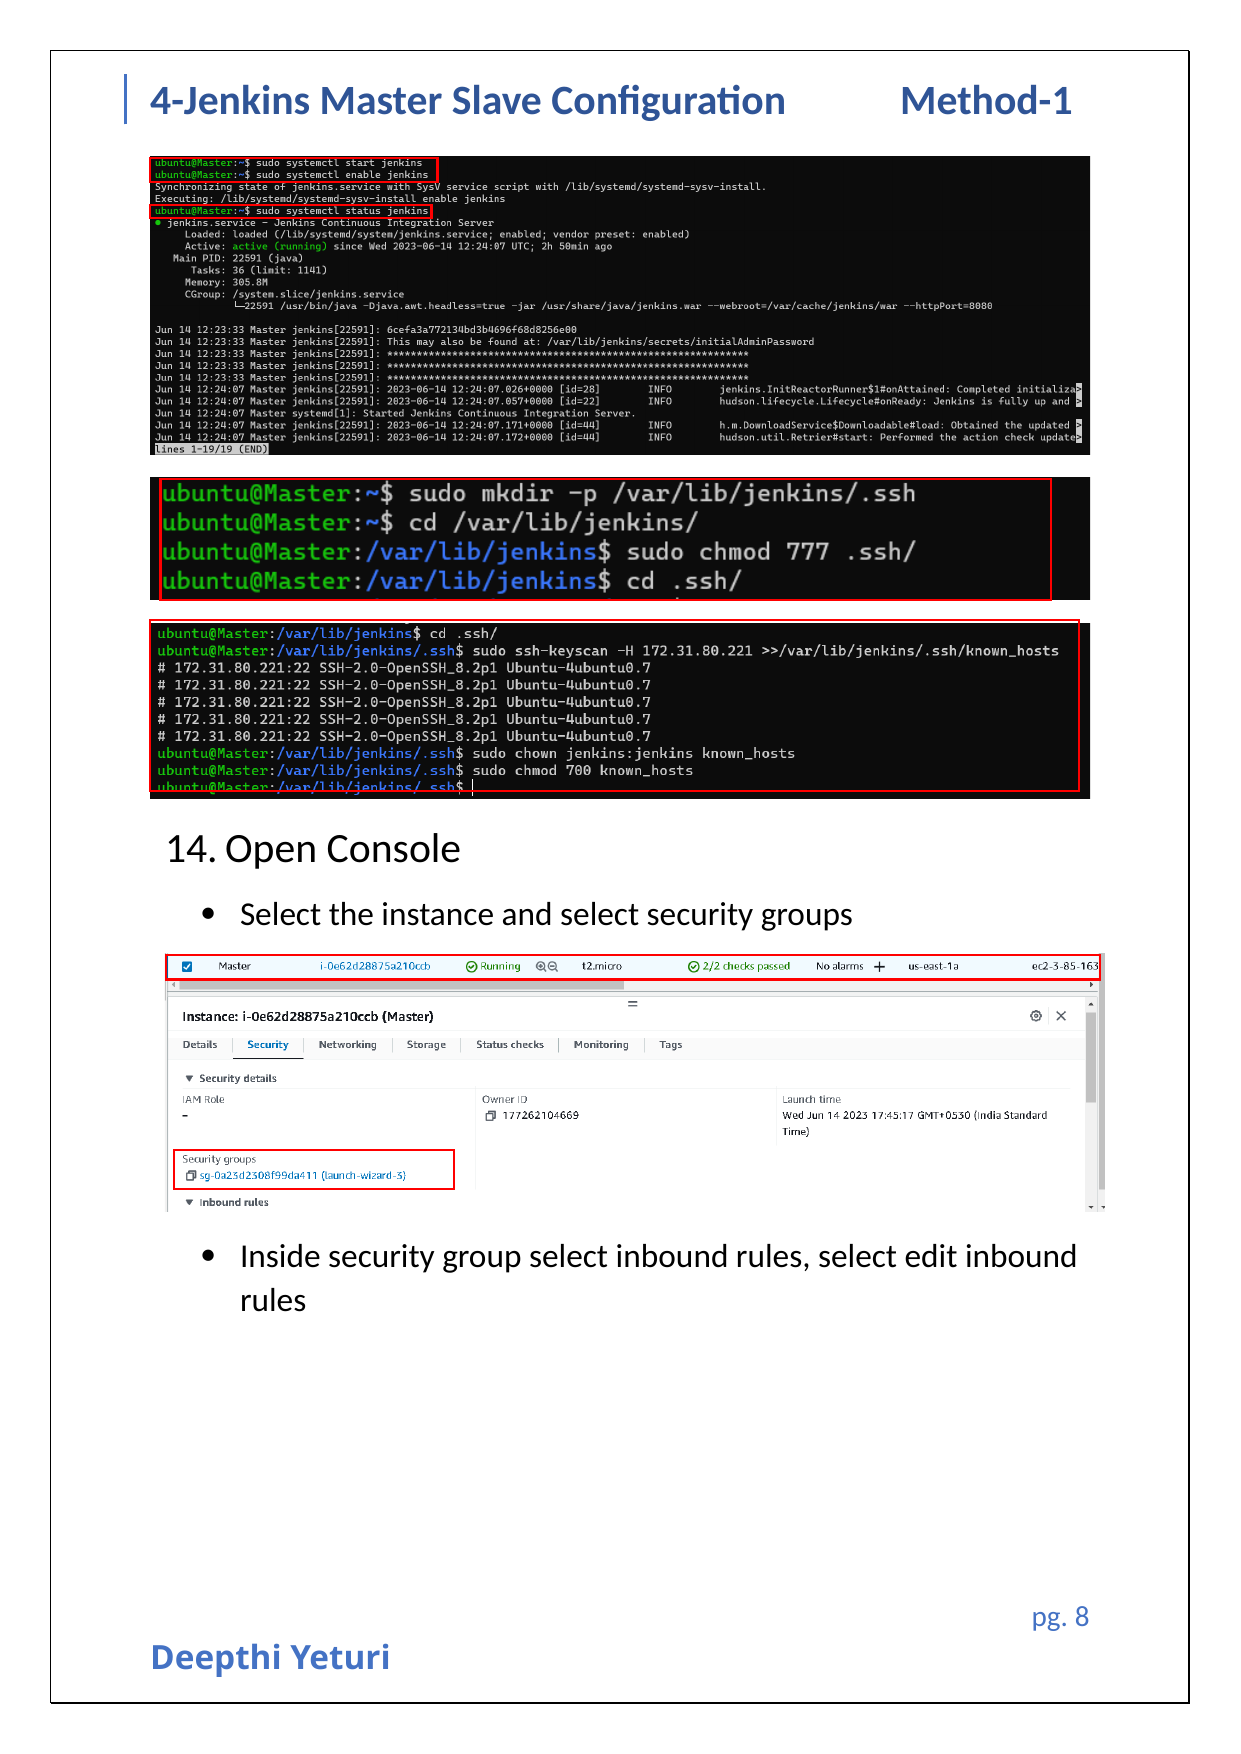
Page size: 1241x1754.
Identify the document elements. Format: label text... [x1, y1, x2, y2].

picture [150, 623, 1091, 799]
picture [151, 159, 436, 181]
picture [150, 477, 1091, 600]
picture [164, 953, 1105, 1212]
list Select the instance and select security groups [202, 893, 1089, 934]
picture [151, 206, 430, 217]
picture [162, 480, 1050, 599]
picture [150, 156, 1091, 455]
list Open Console [165, 822, 1089, 873]
picture [151, 623, 1078, 790]
list Inside security group select inbound rules, select edit inbound rules [202, 1235, 1089, 1320]
